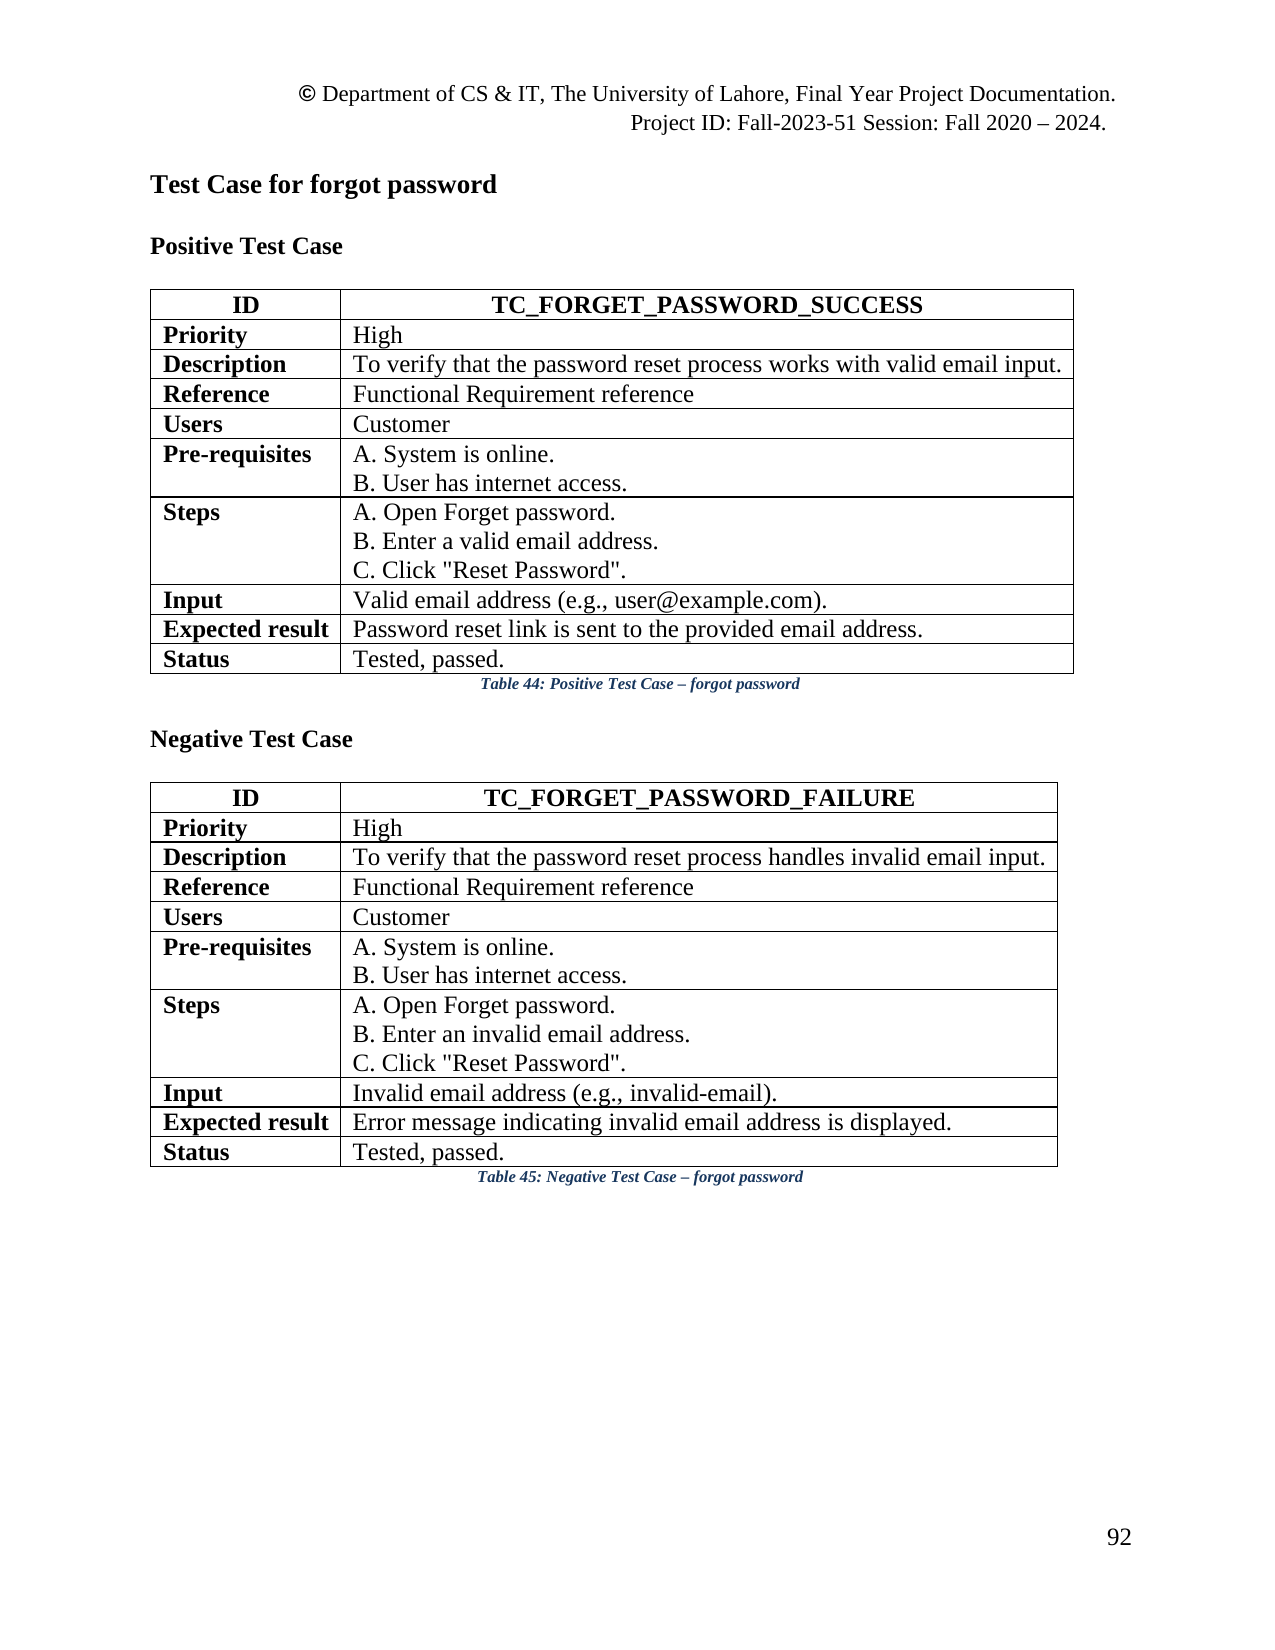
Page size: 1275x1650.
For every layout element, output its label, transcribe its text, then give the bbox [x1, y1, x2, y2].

table_cell Users [151, 409, 340, 438]
table_cell High [341, 813, 1057, 841]
table_cell A. Open Forget password. B. Enter an invalid email address. C. Click "Reset Password". [341, 990, 1057, 1077]
table_cell Steps [151, 498, 340, 584]
table_cell Priority [151, 813, 340, 841]
table_cell Functional Requirement reference [341, 379, 1073, 408]
text Negative Test Case [150, 724, 1132, 753]
table_cell Input [151, 1078, 340, 1106]
table_cell Error message indicating invalid email address is displayed. [341, 1108, 1057, 1136]
table_cell Tested, passed. [341, 644, 1073, 673]
table_cell Description [151, 843, 340, 871]
table_header ID [151, 290, 340, 319]
table_cell Reference [151, 379, 340, 408]
table_cell Status [151, 1137, 340, 1166]
table_cell A. Open Forget password. B. Enter a valid email address. C. Click "Reset Password". [341, 498, 1073, 584]
table_cell Steps [151, 990, 340, 1077]
table_cell Customer [341, 902, 1057, 931]
table_header TC_FORGET_PASSWORD_FAILURE [341, 783, 1057, 812]
table_cell Description [151, 350, 340, 378]
table_cell A. System is online. B. User has internet access. [341, 932, 1057, 989]
table_header ID [151, 783, 340, 812]
subtitle Table 44: Positive Test Case – forgot password [150, 674, 1132, 693]
table_cell Expected result [151, 1108, 340, 1136]
subtitle Table 45: Negative Test Case – forgot password [150, 1167, 1132, 1186]
table_cell Password reset link is sent to the provided email address. [341, 615, 1073, 643]
text Positive Test Case [150, 231, 1132, 260]
table_cell Functional Requirement reference [341, 872, 1057, 901]
table_cell Customer [341, 409, 1073, 438]
table_cell Status [151, 644, 340, 673]
table_cell High [341, 320, 1073, 348]
table_header TC_FORGET_PASSWORD_SUCCESS [341, 290, 1073, 319]
table_cell Pre-requisites [151, 439, 340, 496]
table_cell Invalid email address (e.g., invalid-email). [341, 1078, 1057, 1106]
table_cell To verify that the password reset process handles invalid email input. [341, 843, 1057, 871]
table_cell Reference [151, 872, 340, 901]
table_cell Pre-requisites [151, 932, 340, 989]
subtitle Test Case for forgot password [150, 168, 1132, 199]
table_cell Priority [151, 320, 340, 348]
table_cell Input [151, 585, 340, 613]
table_cell Expected result [151, 615, 340, 643]
table_cell A. System is online. B. User has internet access. [341, 439, 1073, 496]
table_cell Users [151, 902, 340, 931]
table_cell Tested, passed. [341, 1137, 1057, 1166]
table_cell To verify that the password reset process works with valid email input. [341, 350, 1073, 378]
table_cell Valid email address (e.g., user@example.com). [341, 585, 1073, 613]
